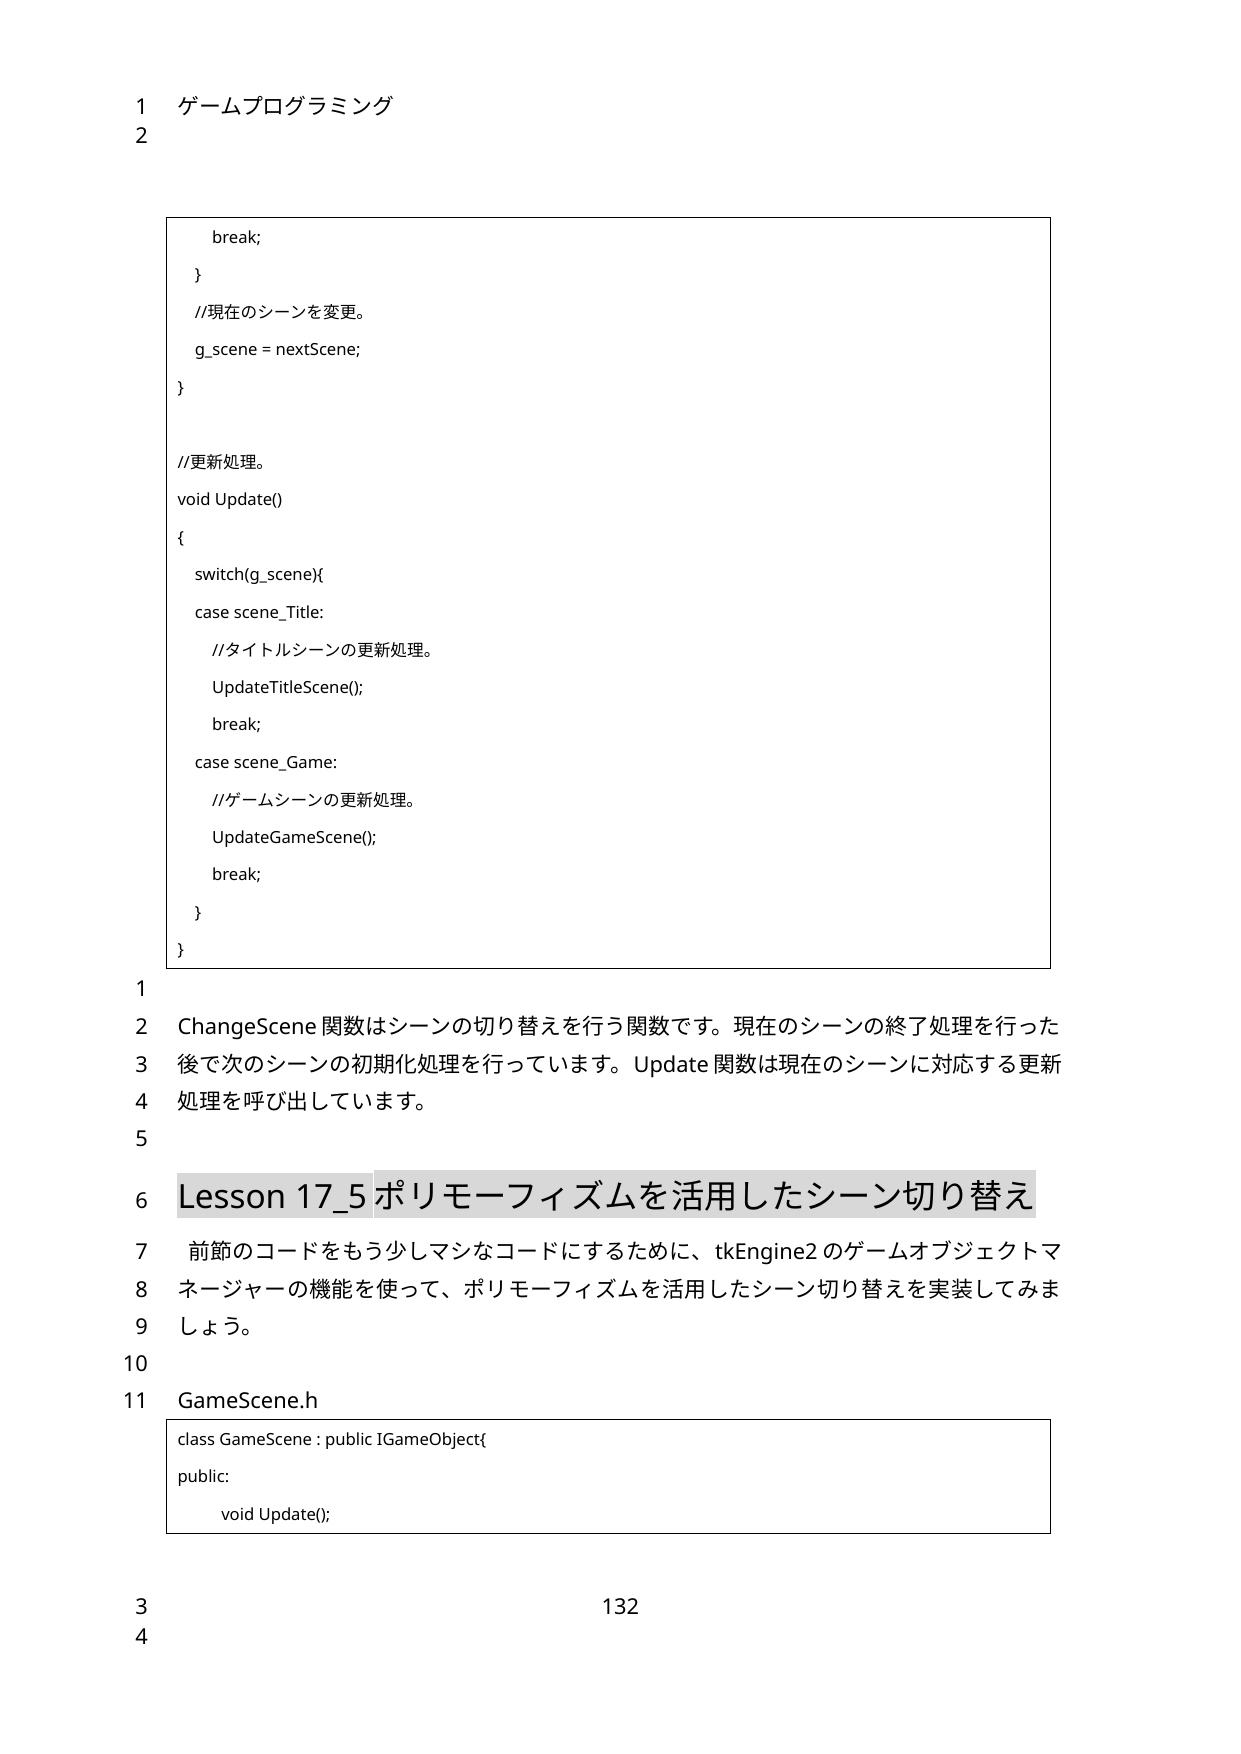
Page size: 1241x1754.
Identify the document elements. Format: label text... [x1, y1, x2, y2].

text 前節のコードをもう少しマシなコードにするために、tkEngine2のゲームオブジェクトマネージャーの機能を使って、ポリモーフィズムを活用したシーン切り替えを実装してみましょう。 [177, 1231, 1063, 1344]
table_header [167, 1420, 1050, 1532]
subtitle Lesson 17_5ポリモーフィズムを活用したシーン切り替え [177, 1156, 1063, 1231]
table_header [167, 218, 1050, 968]
text GameScene.h [177, 1381, 1063, 1419]
text ChangeScene関数はシーンの切り替えを行う関数です。現在のシーンの終了処理を行った後で次のシーンの初期化処理を行っています。Update関数は現在のシーンに対応する更新処理を呼び出しています。 [177, 1006, 1063, 1119]
